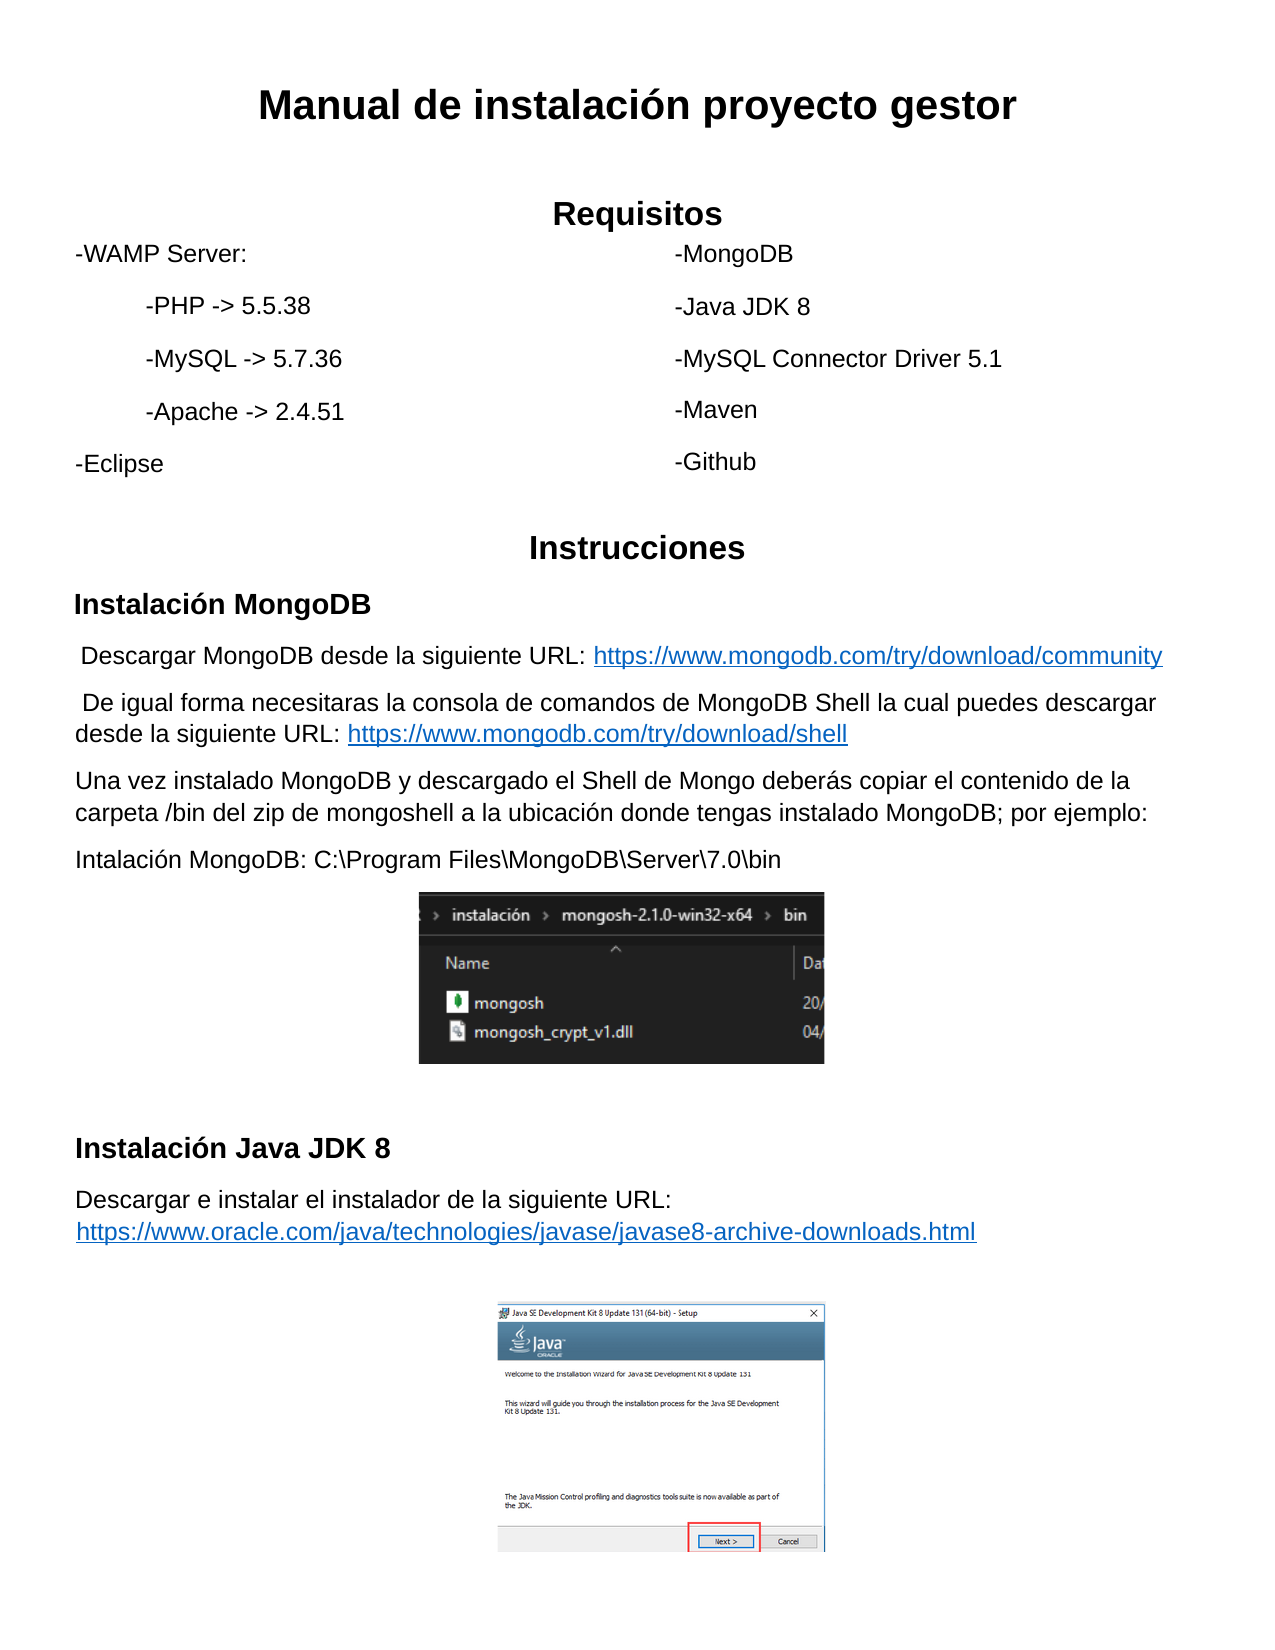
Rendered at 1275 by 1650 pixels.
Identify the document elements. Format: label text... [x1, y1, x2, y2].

text Manual de instalación proyecto gestor [258, 80, 1207, 128]
subtitle Instalación Java JDK 8 [75, 1132, 1207, 1165]
text Intalación MongoDB: C:\Program Files\MongoDB\Server\7.0\bin [75, 845, 1201, 874]
text Descargar MongoDB desde la siguiente URL: https://www.mongodb.com/try/download/community [73, 641, 1201, 669]
text Requisitos [75, 194, 1200, 232]
table_header -MongoDB -Java JDK 8 -MySQL Connector Driver 5.1 -Maven -Github [529, 235, 1010, 528]
text Descargar e instalar el instalador de la siguiente URL: https://www.oracle.com/java/technologies/javase/javase8-archive-downloads.html [75, 1185, 1207, 1246]
subtitle Instalación MongoDB [73, 587, 1207, 621]
picture [497, 1301, 826, 1552]
text De igual forma necesitaras la consola de comandos de MongoDB Shell la cual puedes descargar desde la siguiente URL: https://www.mongodb.com/try/download/shell [75, 687, 1201, 748]
table_header -WAMP Server: -PHP -> 5.5.38 -MySQL -> 5.7.36 -Apache -> 2.4.51 -Eclipse [75, 235, 529, 528]
picture [418, 892, 825, 1064]
text Instrucciones [75, 528, 1200, 566]
text Una vez instalado MongoDB y descargado el Shell de Mongo deberás copiar el contenido de la carpeta /bin del zip de mongoshell a la ubicación donde tengas instalado MongoDB; por ejemplo: [75, 766, 1201, 827]
